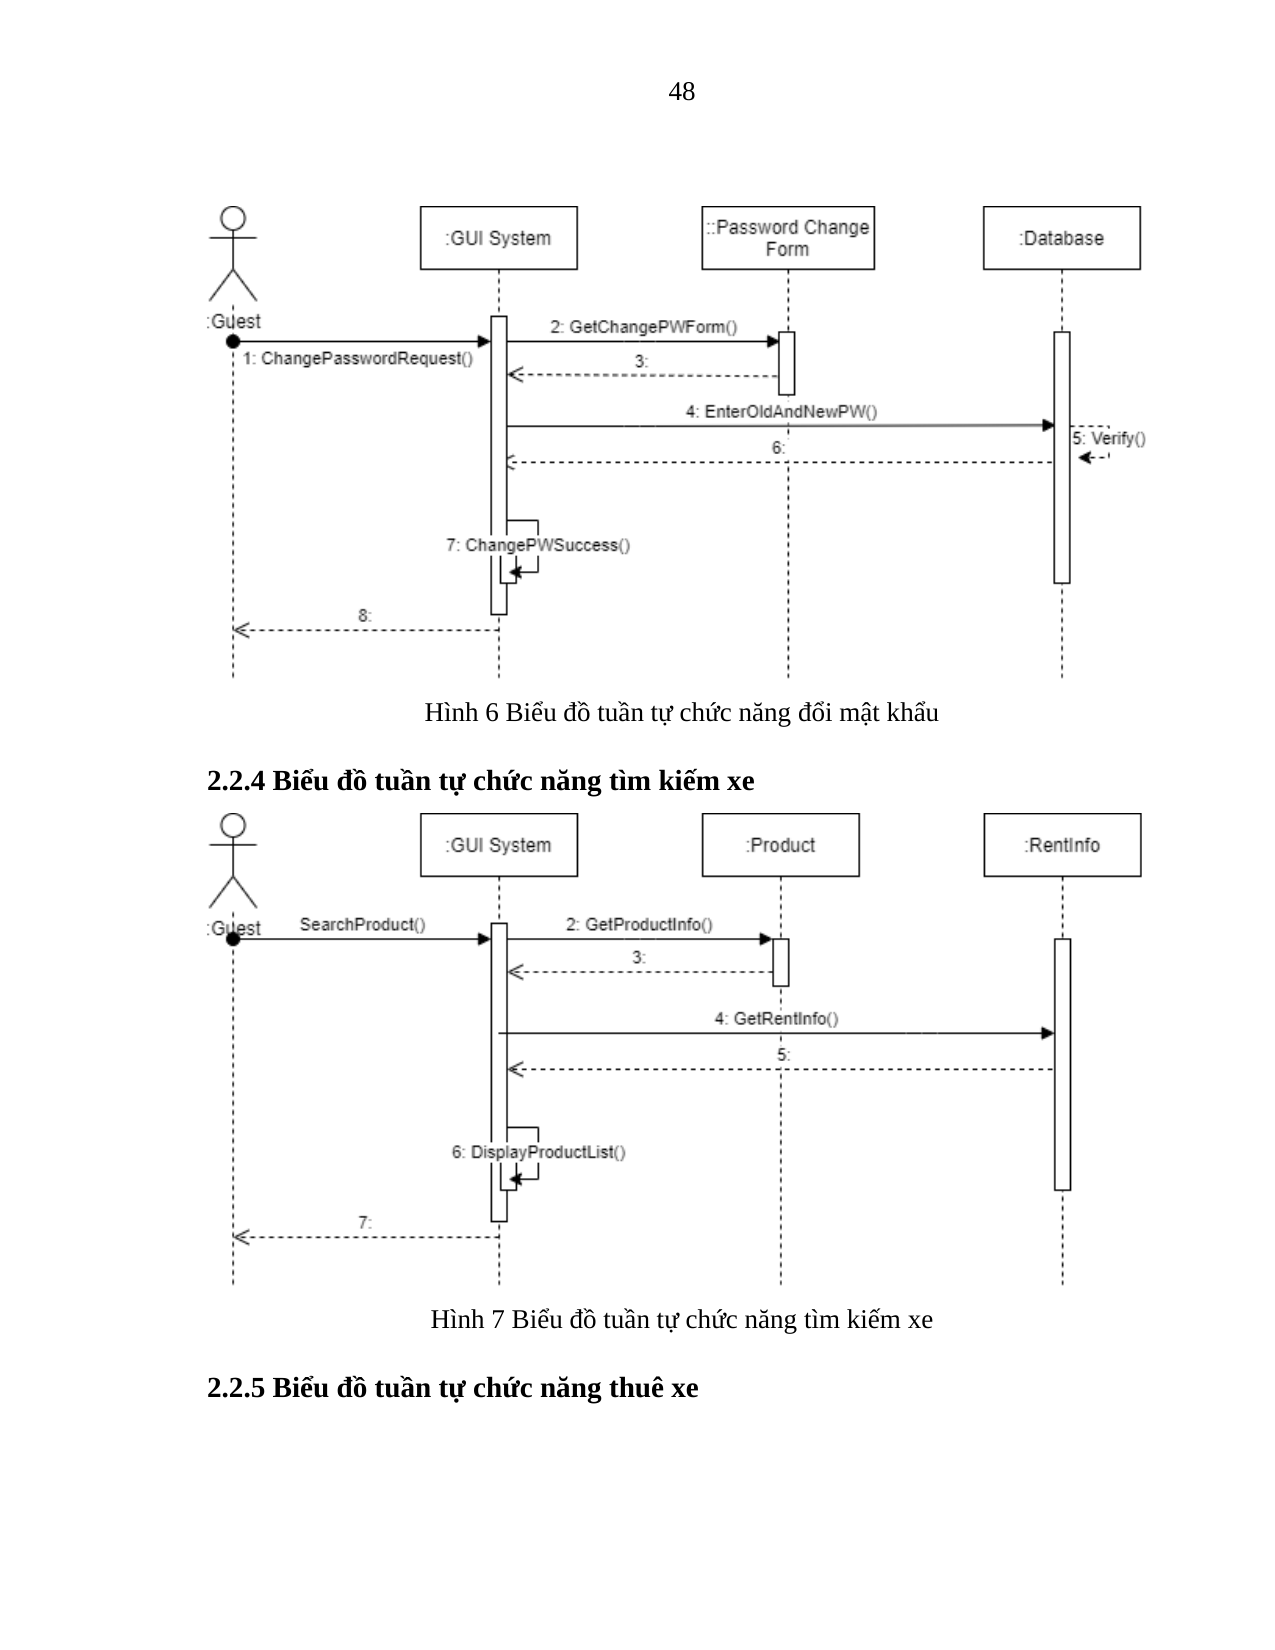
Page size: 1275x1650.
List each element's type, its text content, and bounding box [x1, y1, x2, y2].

text Hình 6 Biểu đồ tuần tự chức năng đổi mật khẩu [207, 696, 1157, 727]
picture [206, 206, 1146, 680]
text Hình 7 Biểu đồ tuần tự chức năng tìm kiếm xe [207, 1303, 1157, 1334]
picture [206, 813, 1142, 1287]
text 2.2.4 Biểu đồ tuần tự chức năng tìm kiếm xe [207, 763, 1157, 797]
text 2.2.5 Biểu đồ tuần tự chức năng thuê xe [207, 1371, 1157, 1404]
